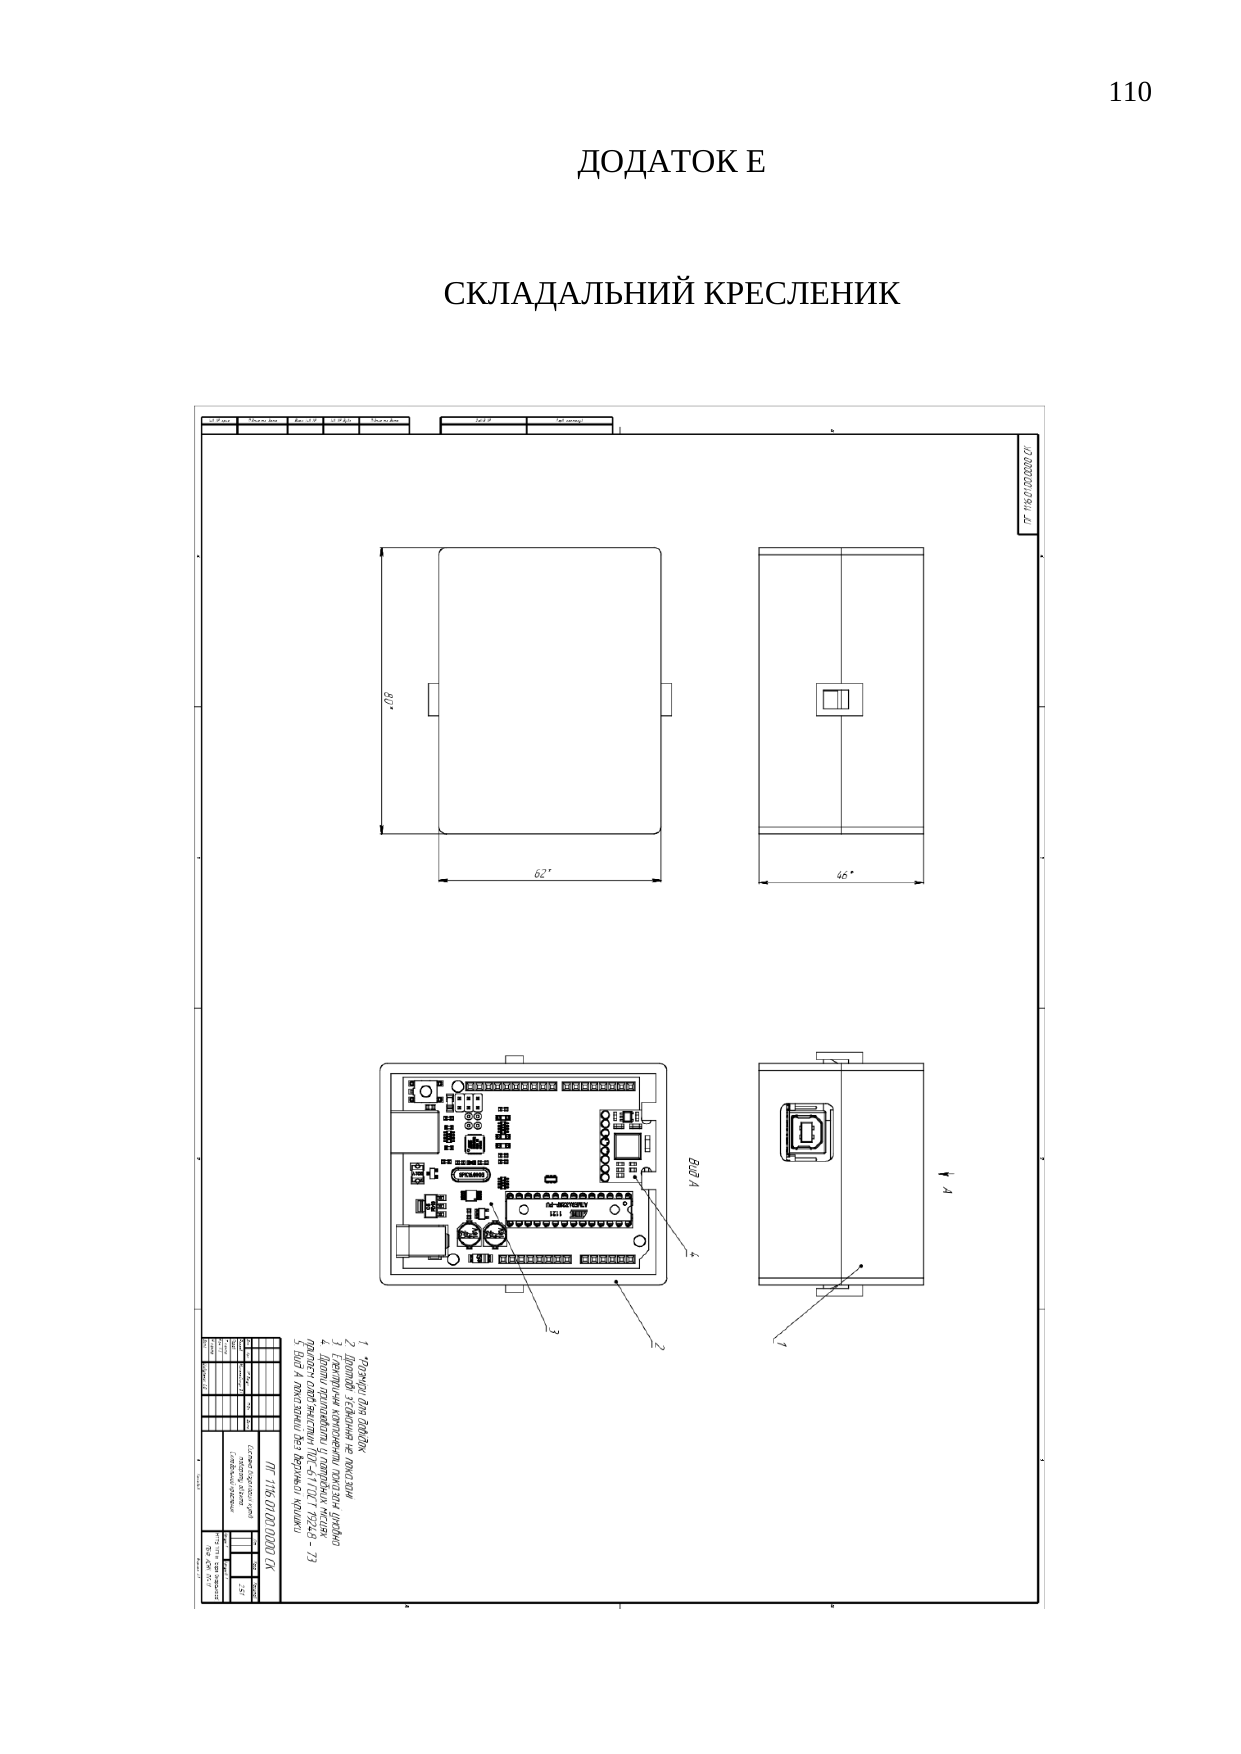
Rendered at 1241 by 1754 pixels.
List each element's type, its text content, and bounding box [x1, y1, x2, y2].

subtitle ДОДАТОК Е [148, 141, 1152, 179]
picture [194, 407, 1045, 1609]
subtitle СКЛАДАЛЬНИЙ КРЕСЛЕНИК [148, 273, 1152, 312]
